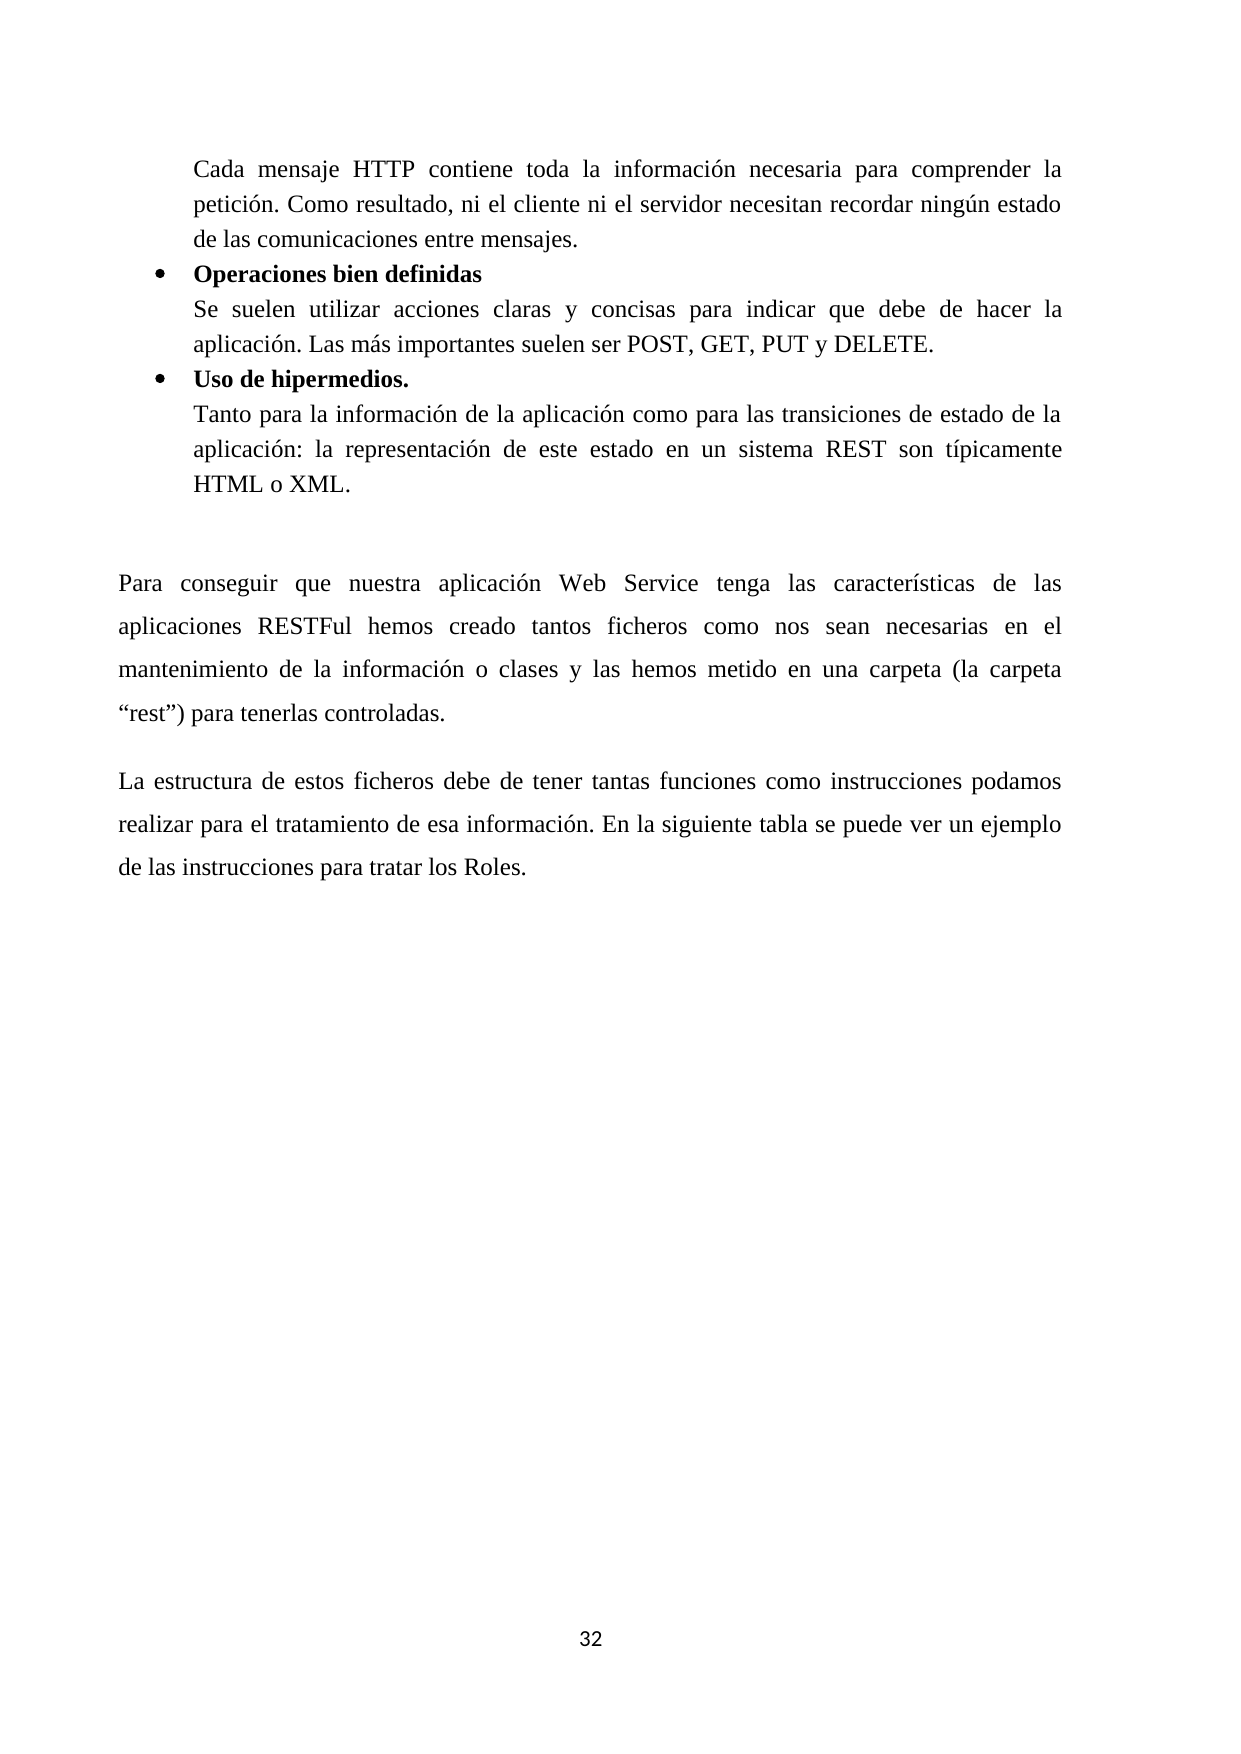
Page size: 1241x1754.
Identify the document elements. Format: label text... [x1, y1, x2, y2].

list Operaciones bien definidas [156, 253, 1063, 288]
list Cada mensaje HTTP contiene toda la información necesaria para comprender la petición. Como resultado, ni el cliente ni el servidor necesitan recordar ningún estado de las comunicaciones entre mensajes. [193, 148, 1063, 253]
list Uso de hipermedios. [156, 358, 1063, 393]
list Tanto para la información de la aplicación como para las transiciones de estado de la aplicación: la representación de este estado en un sistema REST son típicamente HTML o XML. [193, 393, 1063, 498]
text Para conseguir que nuestra aplicación Web Service tenga las características de las aplicaciones RESTFul hemos creado tantos ficheros como nos sean necesarias en el mantenimiento de la información o clases y las hemos metido en una carpeta (la carpeta “rest”) para tenerlas controladas. [118, 568, 1063, 726]
text La estructura de estos ficheros debe de tener tantas funciones como instrucciones podamos realizar para el tratamiento de esa información. En la siguiente tabla se puede ver un ejemplo de las instrucciones para tratar los Roles. [118, 766, 1063, 881]
list Se suelen utilizar acciones claras y concisas para indicar que debe de hacer la aplicación. Las más importantes suelen ser POST, GET, PUT y DELETE. [193, 288, 1063, 358]
